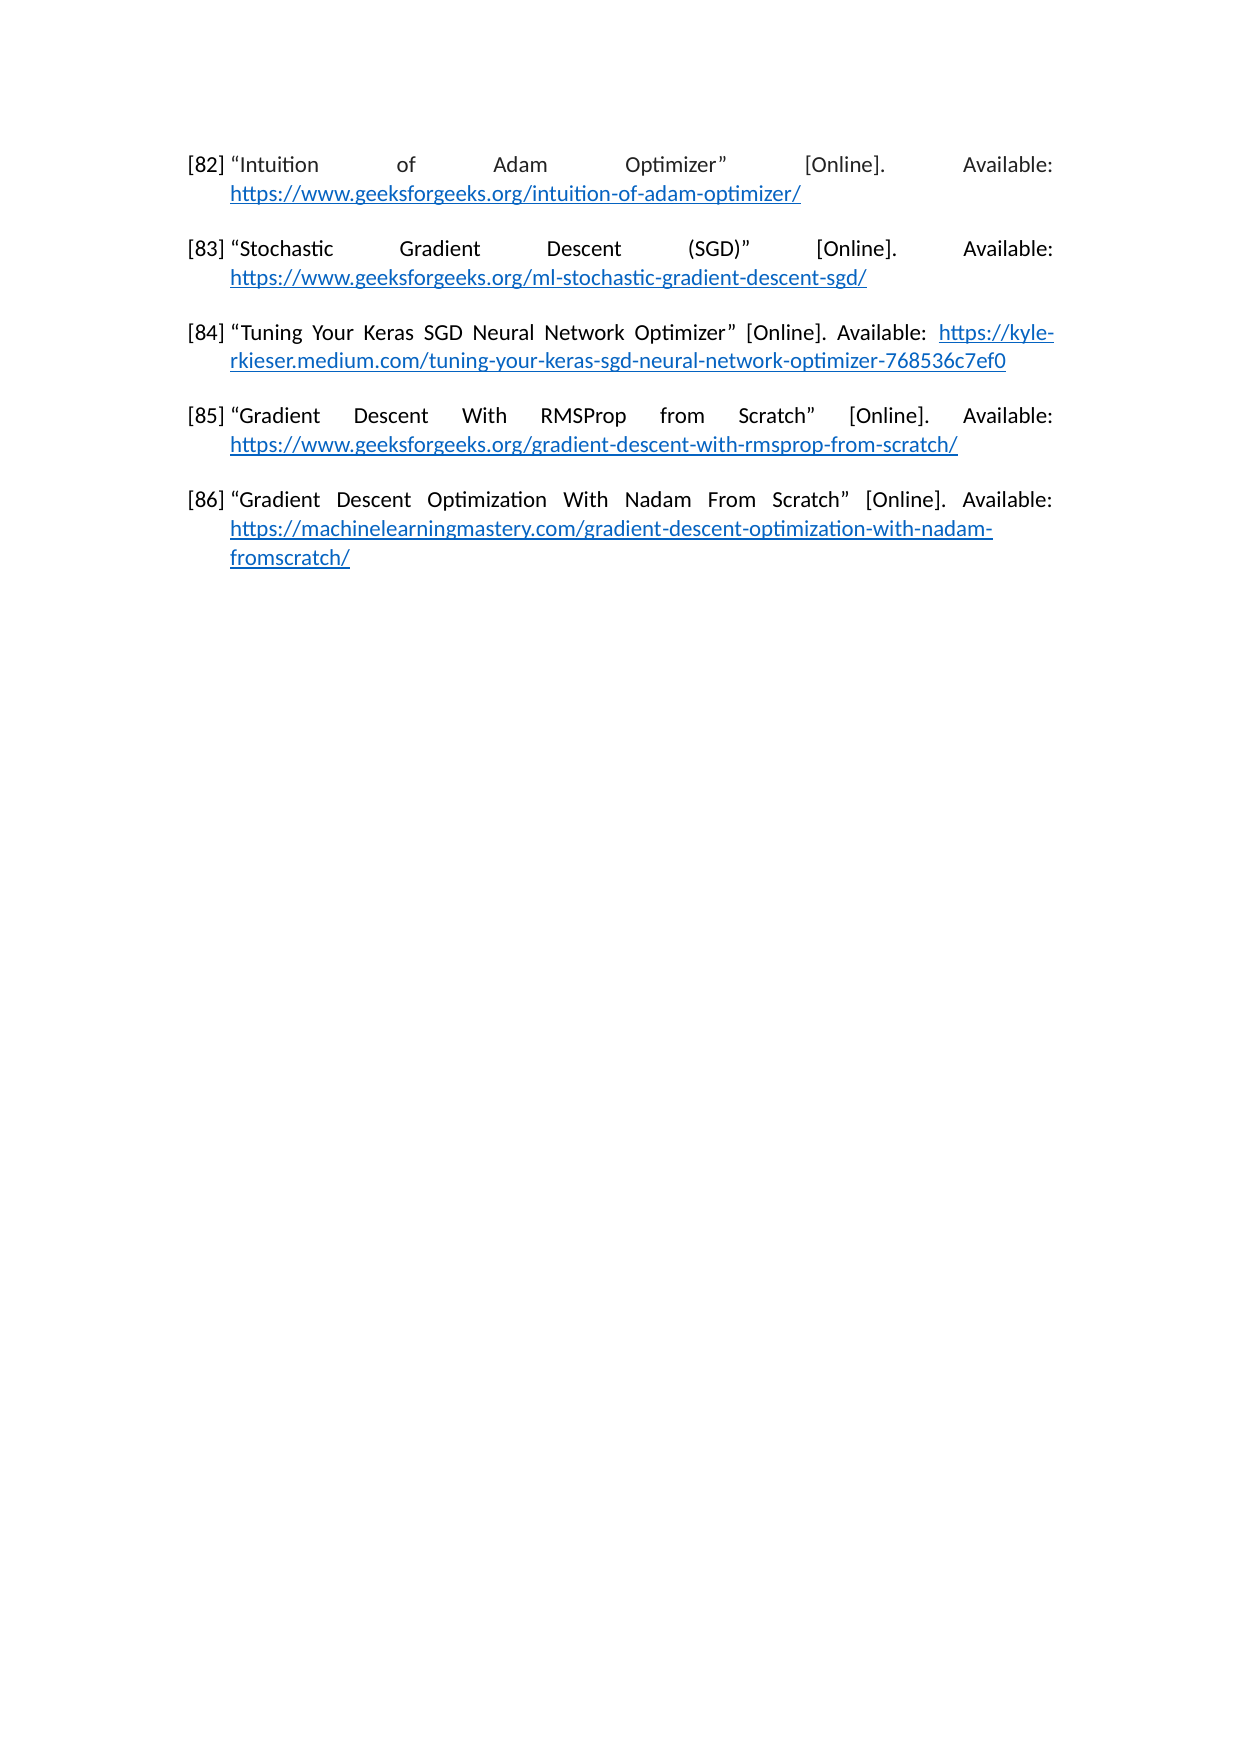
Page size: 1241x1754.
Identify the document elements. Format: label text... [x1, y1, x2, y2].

list “Gradient Descent With RMSProp from Scratch” [Online]. Available: https://www.geeksforgeeks.org/gradient-descent-with-rmsprop-from-scratch/ [187, 402, 1054, 458]
list “Stochastic Gradient Descent (SGD)” [Online]. Available: https://www.geeksforgeeks.org/ml-stochastic-gradient-descent-sgd/ [187, 234, 1054, 291]
list “Intuition of Adam Optimizer” [Online]. Available: https://www.geeksforgeeks.org/intuition-of-adam-optimizer/ [187, 150, 1054, 207]
list “Gradient Descent Optimization With Nadam From Scratch” [Online]. Available: https://machinelearningmastery.com/gradient-descent-optimization-with-nadam-fromscratch/ [187, 485, 1054, 571]
list “Tuning Your Keras SGD Neural Network Optimizer” [Online]. Available: https://kyle-rkieser.medium.com/tuning-your-keras-sgd-neural-network-optimizer-768536c7ef0 [187, 318, 1054, 374]
